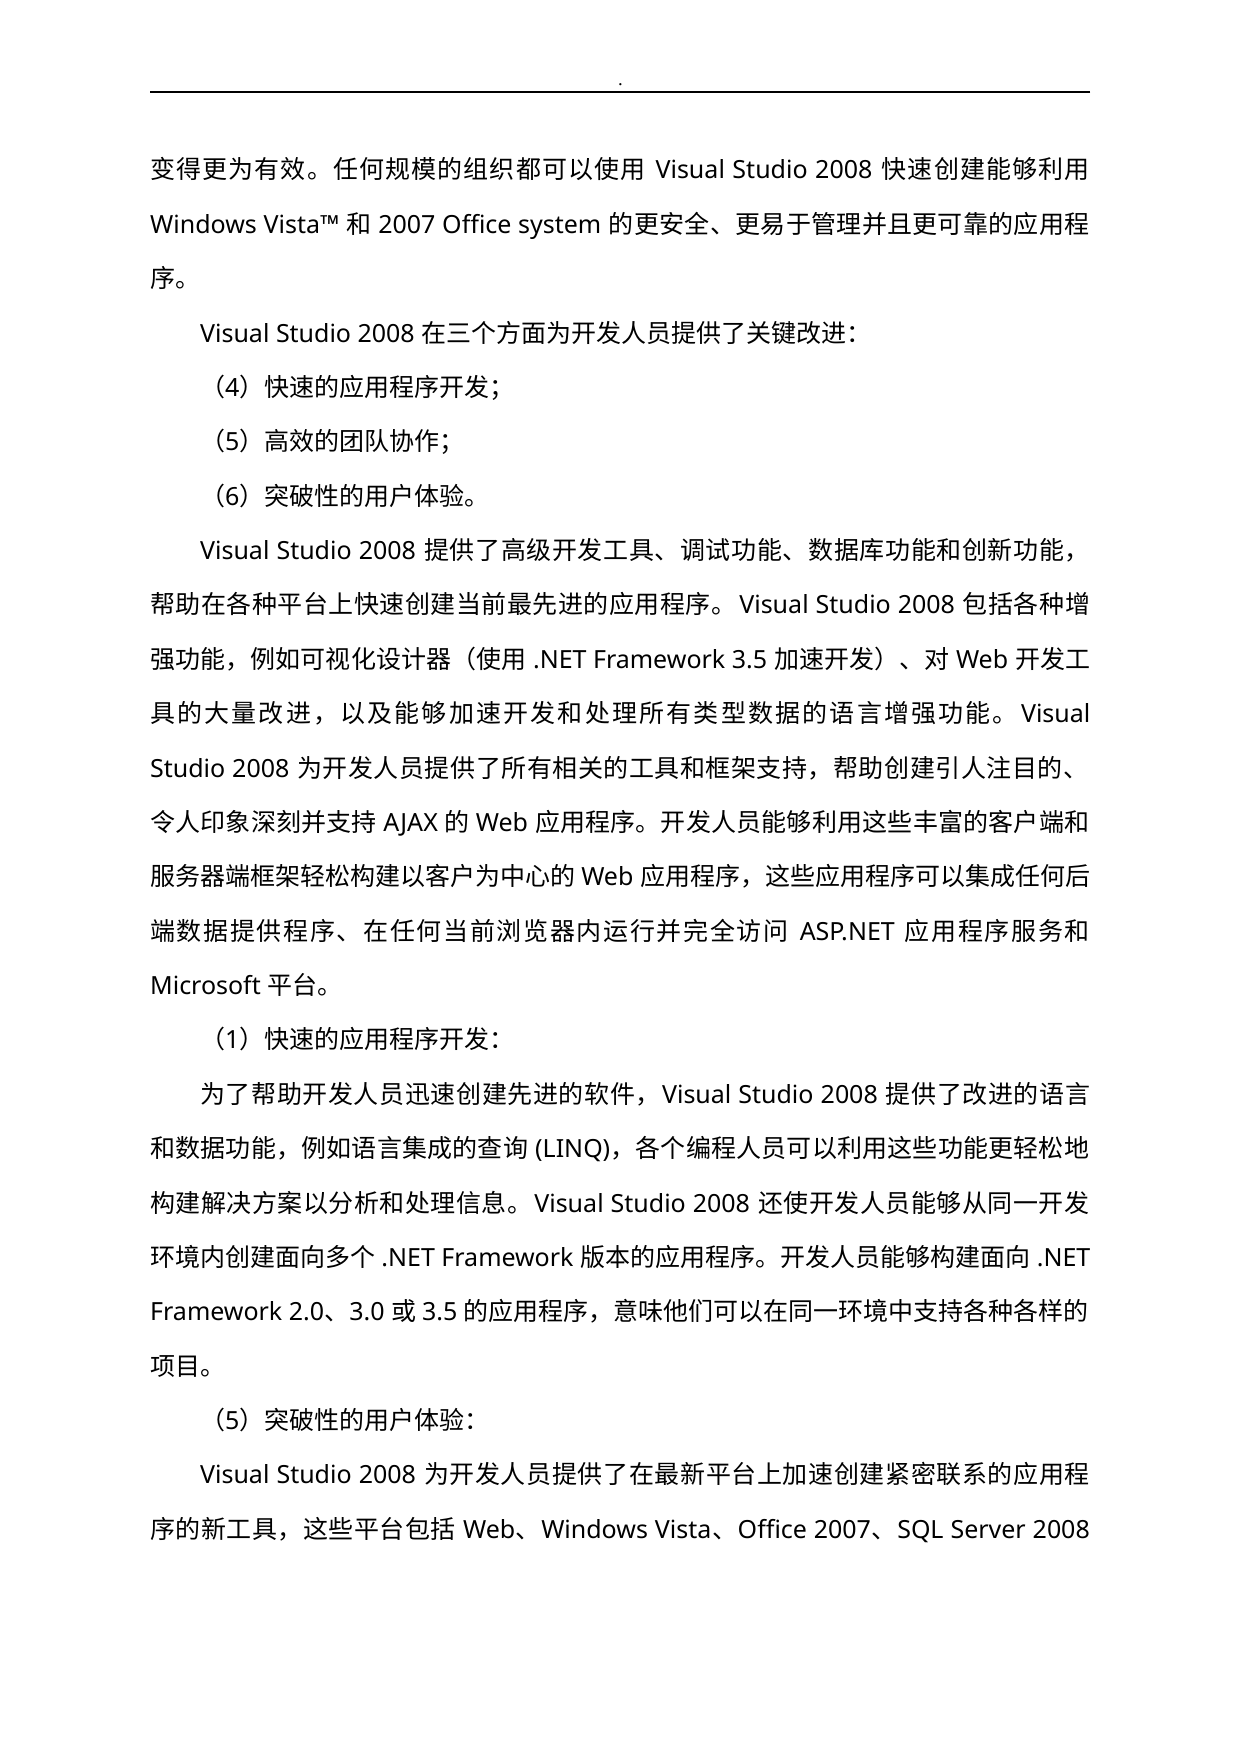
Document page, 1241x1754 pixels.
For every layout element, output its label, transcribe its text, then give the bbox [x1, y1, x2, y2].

text （1）快速的应用程序开发： [150, 1020, 1090, 1056]
list 高效的团队协作； [150, 422, 1090, 458]
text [150, 150, 1090, 295]
text Visual Studio 2008 提供了高级开发工具、调试功能、数据库功能和创新功能，帮助在各种平台上快速创建当前最先进的应用程序。Visual Studio 2008 包括各种增强功能，例如可视化设计器（使用 .NET Framework 3.5 加速开发）、对 Web 开发工具的大量改进，以及能够加速开发和处理所有类型数据的语言增强功能。Visual Studio 2008 为开发人员提供了所有相关的工具和框架支持，帮助创建引人注目的、令人印象深刻并支持 AJAX 的 Web 应用程序。开发人员能够利用这些丰富的客户端和服务器端框架轻松构建以客户为中心的 Web 应用程序，这些应用程序可以集成任何后端数据提供程序、在任何当前浏览器内运行并完全访问 ASP.NET 应用程序服务和 Microsoft 平台。 [150, 531, 1090, 1002]
text Visual Studio 2008 在三个方面为开发人员提供了关键改进： [150, 313, 1090, 349]
text 为了帮助开发人员迅速创建先进的软件，Visual Studio 2008 提供了改进的语言和数据功能，例如语言集成的查询 (LINQ)，各个编程人员可以利用这些功能更轻松地构建解决方案以分析和处理信息。Visual Studio 2008 还使开发人员能够从同一开发环境内创建面向多个 .NET Framework 版本的应用程序。开发人员能够构建面向 .NET Framework 2.0、3.0 或 3.5 的应用程序，意味他们可以在同一环境中支持各种各样的项目。 [150, 1074, 1090, 1382]
list 快速的应用程序开发； [150, 367, 1090, 404]
list 突破性的用户体验： [150, 1401, 1090, 1437]
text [150, 1455, 1090, 1546]
list 突破性的用户体验。 [150, 476, 1090, 512]
